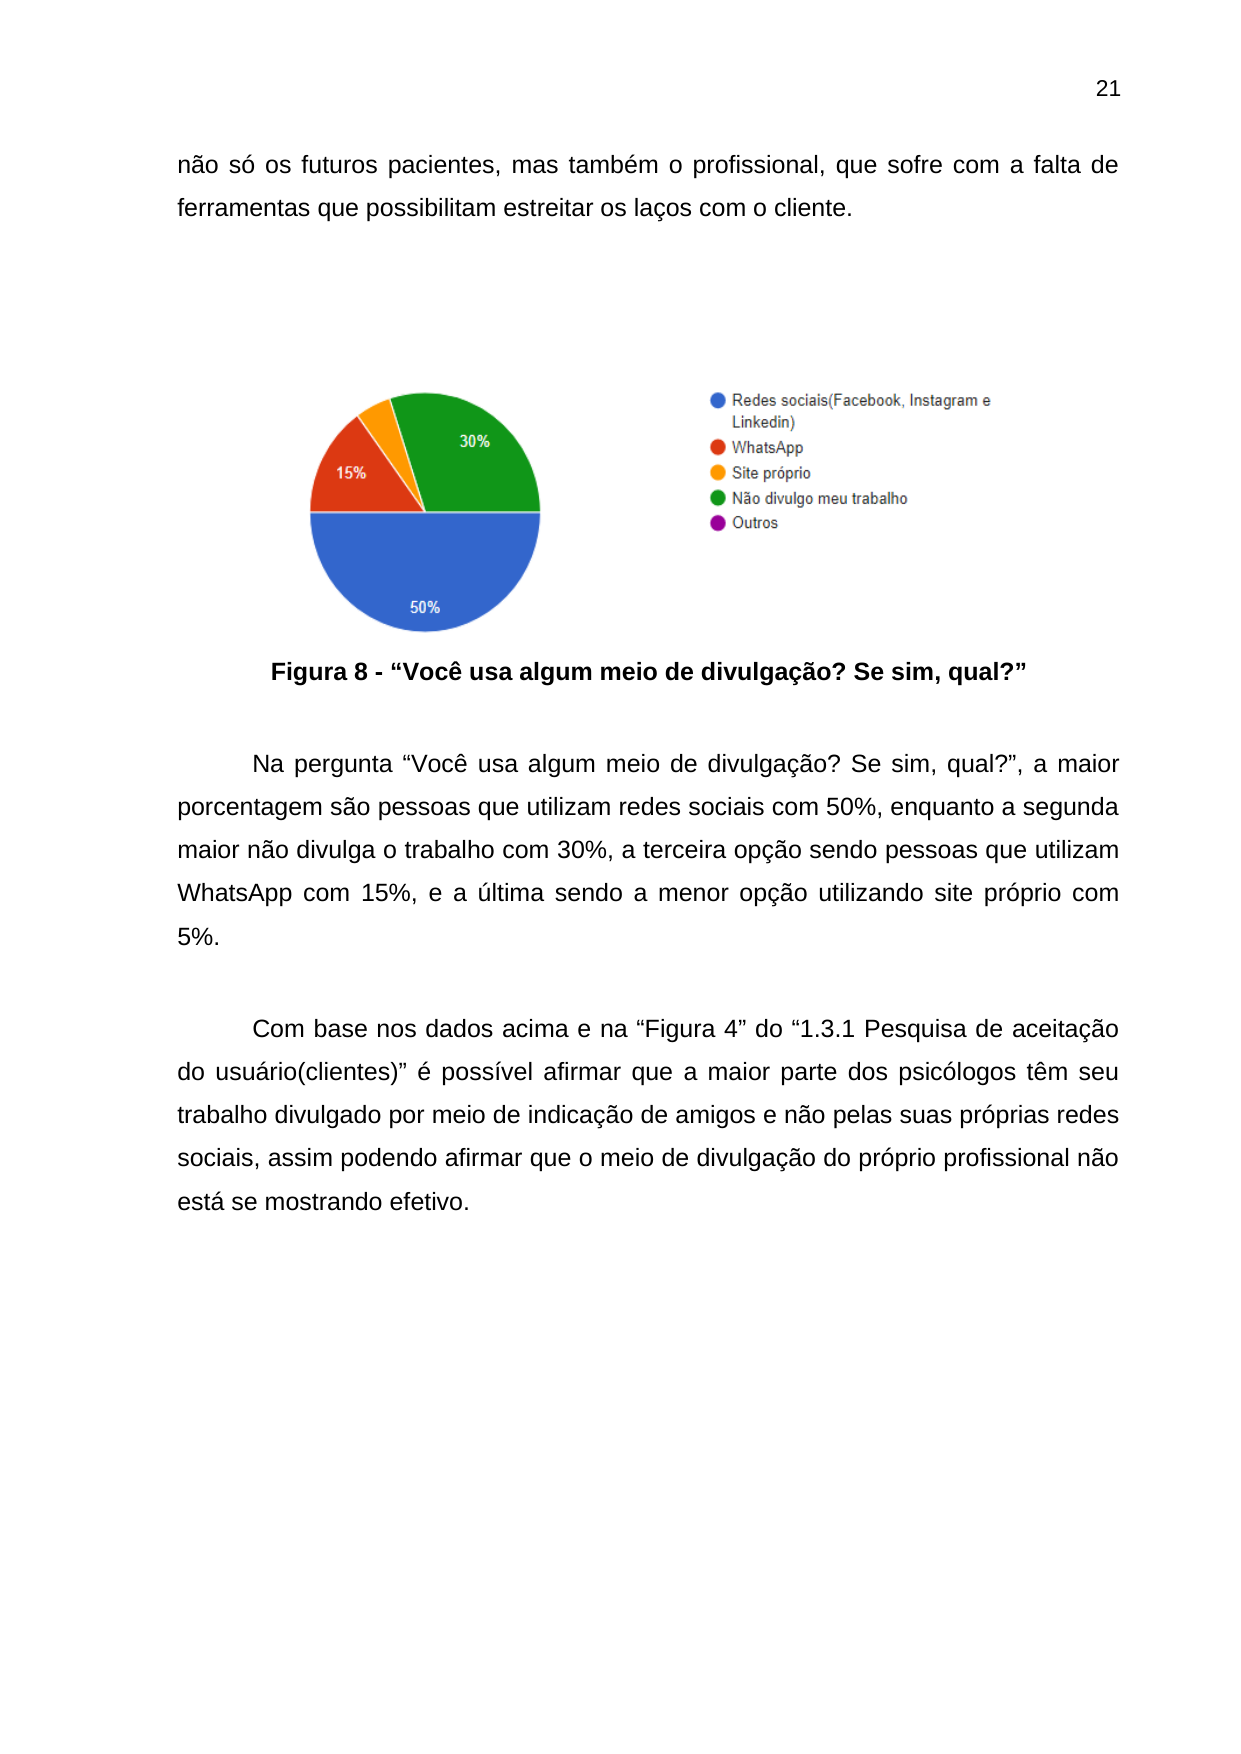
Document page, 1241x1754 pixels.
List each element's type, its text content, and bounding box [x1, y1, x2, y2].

picture [300, 378, 1001, 641]
text Com base nos dados acima e na “Figura 4” do “1.3.1 Pesquisa de aceitação do usuário(clientes)” é possível afirmar que a maior parte dos psicólogos têm seu trabalho divulgado por meio de indicação de amigos e não pelas suas próprias redes sociais, assim podendo afirmar que o meio de divulgação do próprio profissional não está se mostrando efetivo. [177, 1014, 1121, 1215]
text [177, 150, 1121, 222]
text Na pergunta “Você usa algum meio de divulgação? Se sim, qual?”, a maior porcentagem são pessoas que utilizam redes sociais com 50%, enquanto a segunda maior não divulga o trabalho com 30%, a terceira opção sendo pessoas que utilizam WhatsApp com 15%, e a última sendo a menor opção utilizando site próprio com 5%. [177, 749, 1121, 950]
text Figura 8 - “Você usa algum meio de divulgação? Se sim, qual?” [177, 657, 1121, 685]
